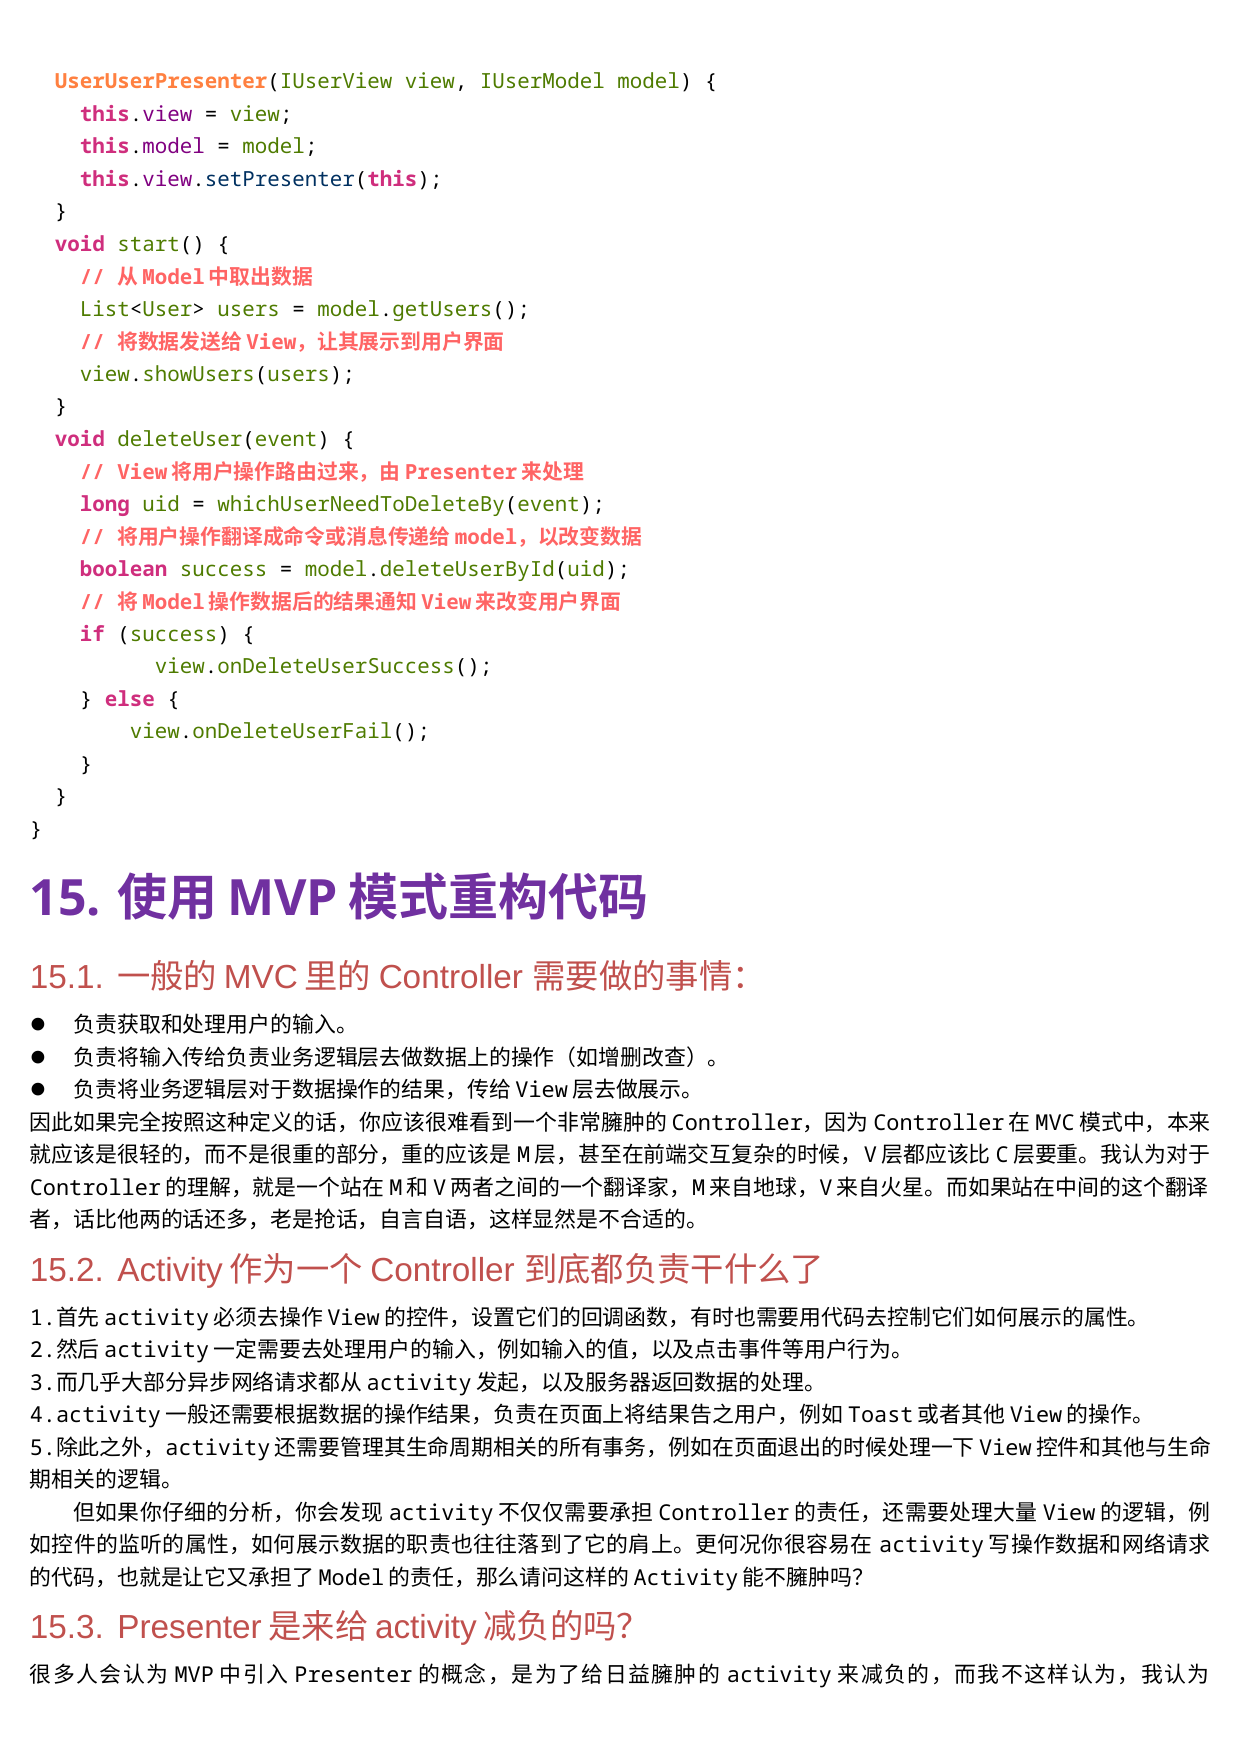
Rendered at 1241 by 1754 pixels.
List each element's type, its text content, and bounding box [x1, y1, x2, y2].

text } [29, 389, 1211, 422]
text // View将用户操作路由过来，由Presenter来处理 [29, 454, 1211, 487]
text this.model = model; [29, 129, 1211, 162]
subtitle Activity作为一个 Controller 到底都负责干什么了 [29, 1234, 1211, 1299]
text UserUserPresenter(IUserView view, IUserModel model) { [29, 64, 1211, 97]
text } [29, 747, 1211, 779]
text } [29, 812, 1211, 844]
text 2.然后activity一定需要去处理用户的输入，例如输入的值，以及点击事件等用户行为。 [29, 1332, 1211, 1364]
text this.view.setPresenter(this); [29, 162, 1211, 194]
list 负责获取和处理用户的输入。 [29, 1007, 1211, 1039]
text boolean success = model.deleteUserById(uid); [29, 552, 1211, 584]
text 因此如果完全按照这种定义的话，你应该很难看到一个非常臃肿的Controller，因为Controller在MVC模式中，本来就应该是很轻的，而不是很重的部分，重的应该是M层，甚至在前端交互复杂的时候，V层都应该比C层要重。我认为对于Controller的理解，就是一个站在M和V两者之间的一个翻译家，M来自地球，V来自火星。而如果站在中间的这个翻译者，话比他两的话还多，老是抢话，自言自语，这样显然是不合适的。 [29, 1104, 1211, 1234]
text List<User> users = model.getUsers(); [29, 292, 1211, 324]
text 3.而几乎大部分异步网络请求都从activity发起，以及服务器返回数据的处理。 [29, 1364, 1211, 1397]
subtitle Presenter是来给activity减负的吗？ [29, 1592, 1211, 1657]
subtitle 一般的MVC里的 Controller 需要做的事情： [29, 942, 1211, 1007]
list 负责将输入传给负责业务逻辑层去做数据上的操作（如增删改查）。 [29, 1039, 1211, 1072]
text } else { [29, 682, 1211, 714]
text view.onDeleteUserFail(); [29, 714, 1211, 747]
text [29, 1657, 1211, 1689]
text } [29, 194, 1211, 227]
text if (success) { [29, 617, 1211, 649]
text } [29, 779, 1211, 812]
text long uid = whichUserNeedToDeleteBy(event); [29, 487, 1211, 519]
text 1.首先activity必须去操作View的控件，设置它们的回调函数，有时也需要用代码去控制它们如何展示的属性。 [29, 1299, 1211, 1332]
list 负责将业务逻辑层对于数据操作的结果，传给View层去做展示。 [29, 1072, 1211, 1104]
text 4.activity一般还需要根据数据的操作结果，负责在页面上将结果告之用户，例如Toast或者其他View的操作。 [29, 1397, 1211, 1429]
text // 从Model中取出数据 [29, 259, 1211, 292]
text this.view = view; [29, 97, 1211, 129]
text // 将数据发送给View，让其展示到用户界面 [29, 324, 1211, 357]
text view.onDeleteUserSuccess(); [29, 649, 1211, 682]
text // 将Model操作数据后的结果通知View来改变用户界面 [29, 584, 1211, 617]
text 但如果你仔细的分析，你会发现activity不仅仅需要承担Controller的责任，还需要处理大量View的逻辑，例如控件的监听的属性，如何展示数据的职责也往往落到了它的肩上。更何况你很容易在activity写操作数据和网络请求的代码，也就是让它又承担了Model的责任，那么请问这样的Activity能不臃肿吗？ [29, 1494, 1211, 1592]
text view.showUsers(users); [29, 357, 1211, 389]
text void start() { [29, 227, 1211, 259]
text 5.除此之外，activity还需要管理其生命周期相关的所有事务，例如在页面退出的时候处理一下View控件和其他与生命期相关的逻辑。 [29, 1429, 1211, 1494]
subtitle 使用MVP模式重构代码 [29, 844, 1211, 942]
text // 将用户操作翻译成命令或消息传递给model，以改变数据 [29, 519, 1211, 552]
text void deleteUser(event) { [29, 422, 1211, 454]
